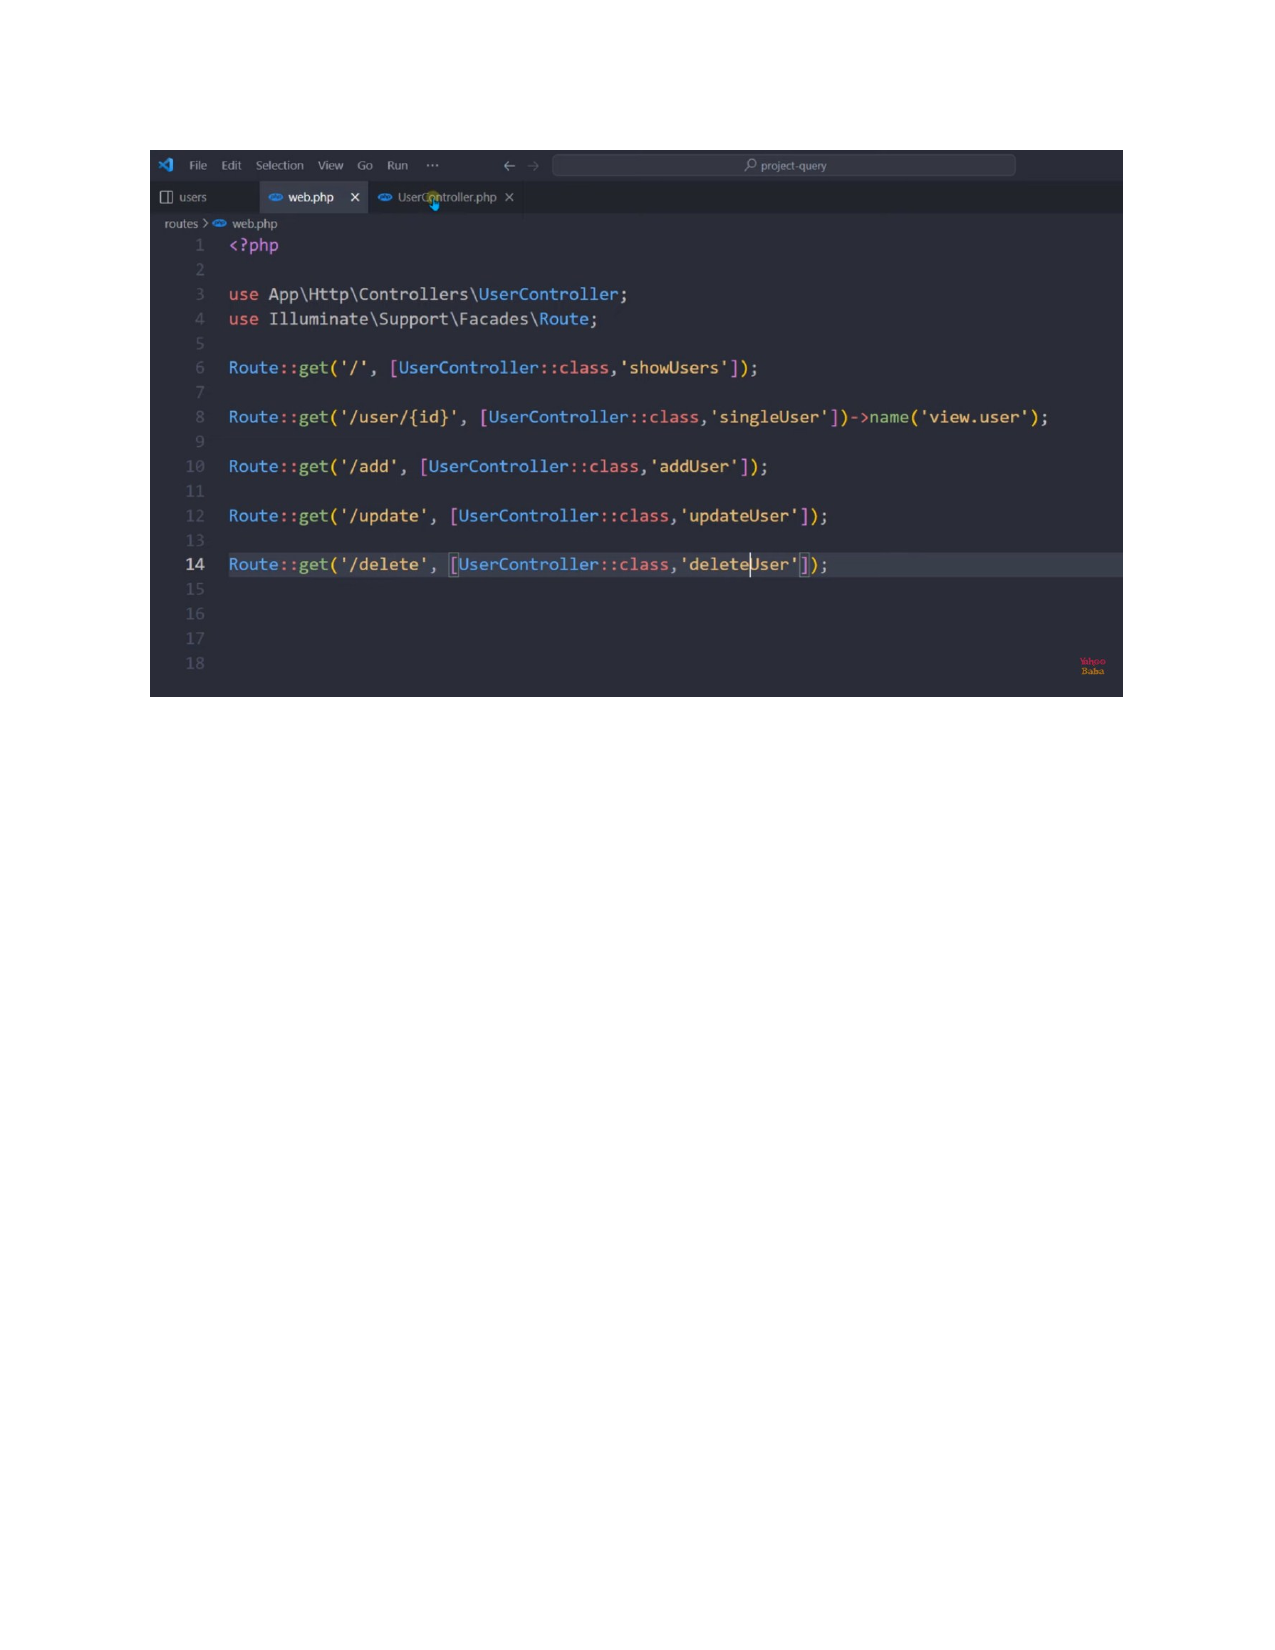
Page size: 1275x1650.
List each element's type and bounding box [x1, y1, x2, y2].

picture [150, 150, 1123, 697]
